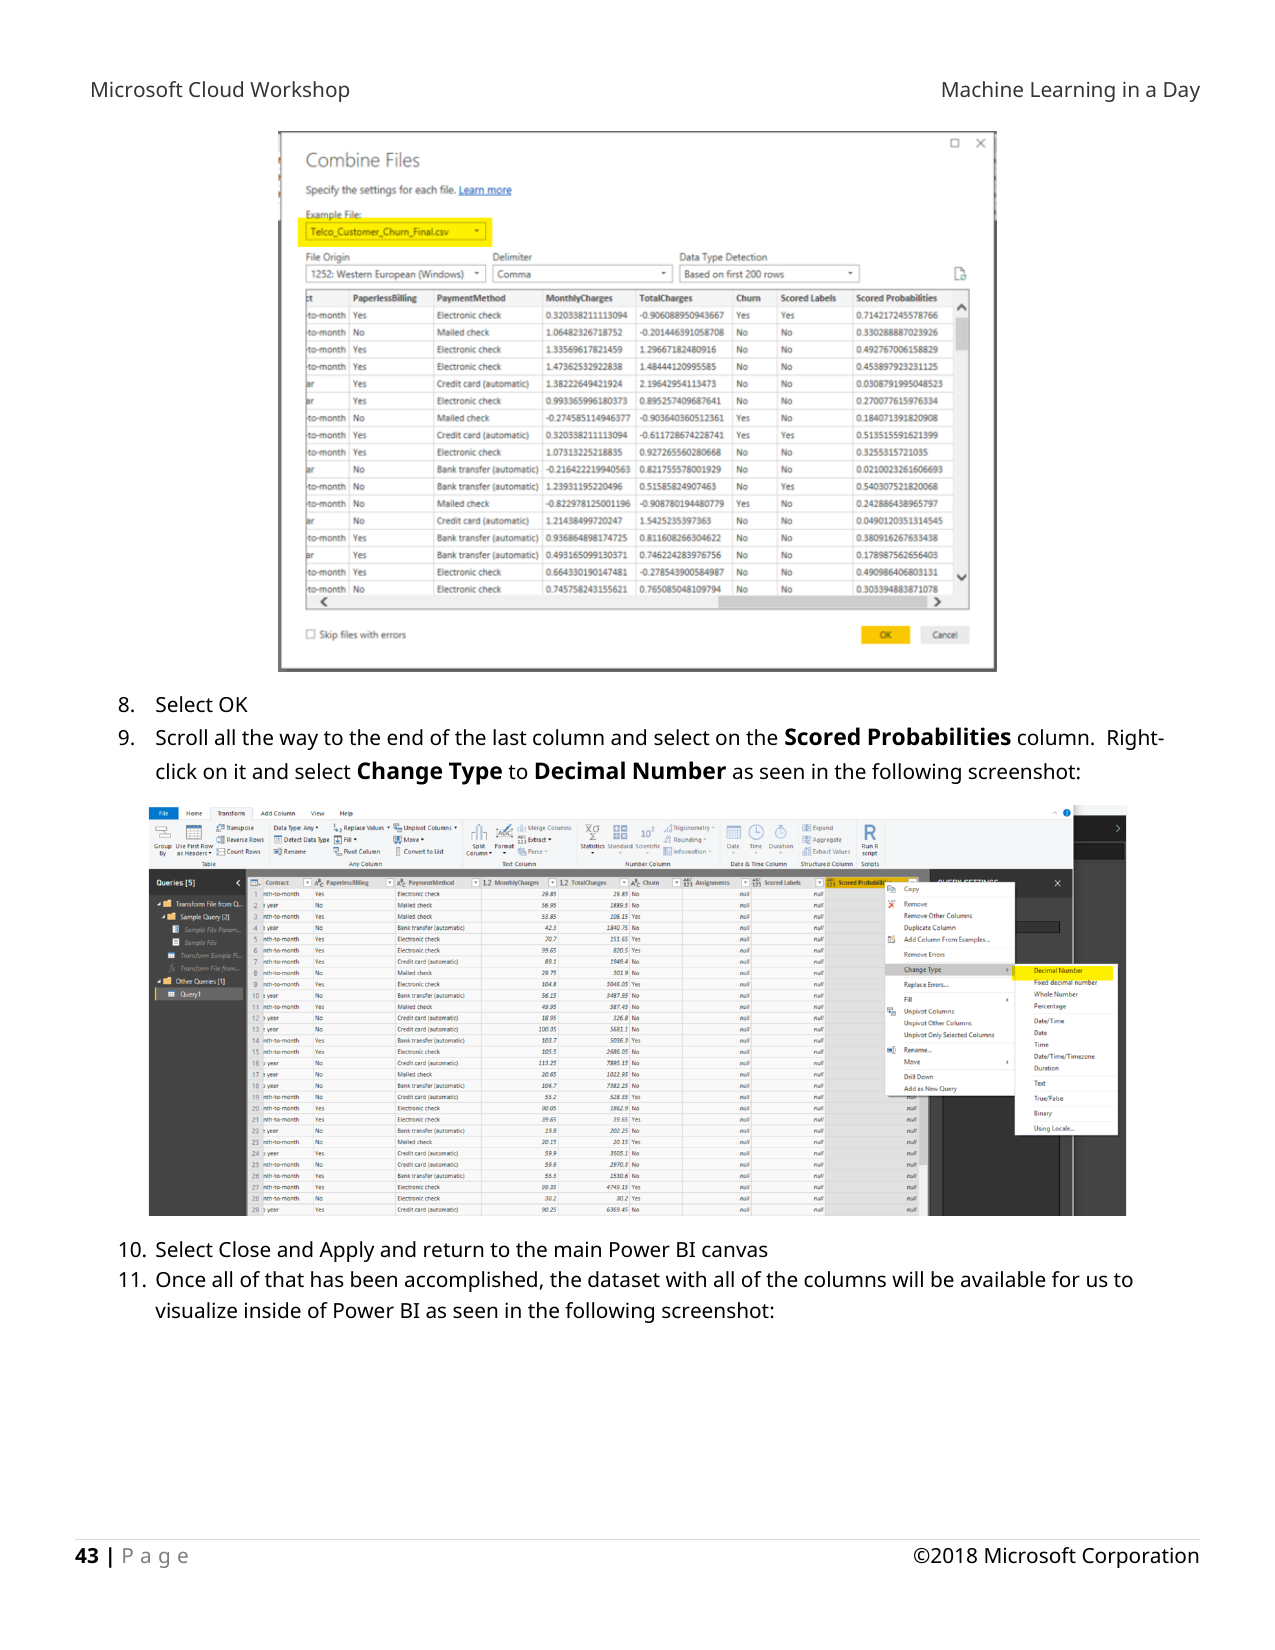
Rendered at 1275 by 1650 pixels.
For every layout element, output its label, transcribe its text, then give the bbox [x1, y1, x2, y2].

list Select OK [118, 690, 1200, 719]
list Once all of that has been accomplished, the dataset with all of the columns will be available for us to visualize inside of Power BI as seen in the following screenshot: [118, 1266, 1200, 1324]
picture [278, 131, 997, 672]
list Scroll all the way to the end of the last column and select on the Scored Probabilities column. Right-click on it and select Change Type to Decimal Number as seen in the following screenshot: [118, 721, 1200, 786]
picture [148, 805, 1127, 1216]
list Select Close and Apply and return to the main Power BI canvas [118, 1235, 1200, 1263]
